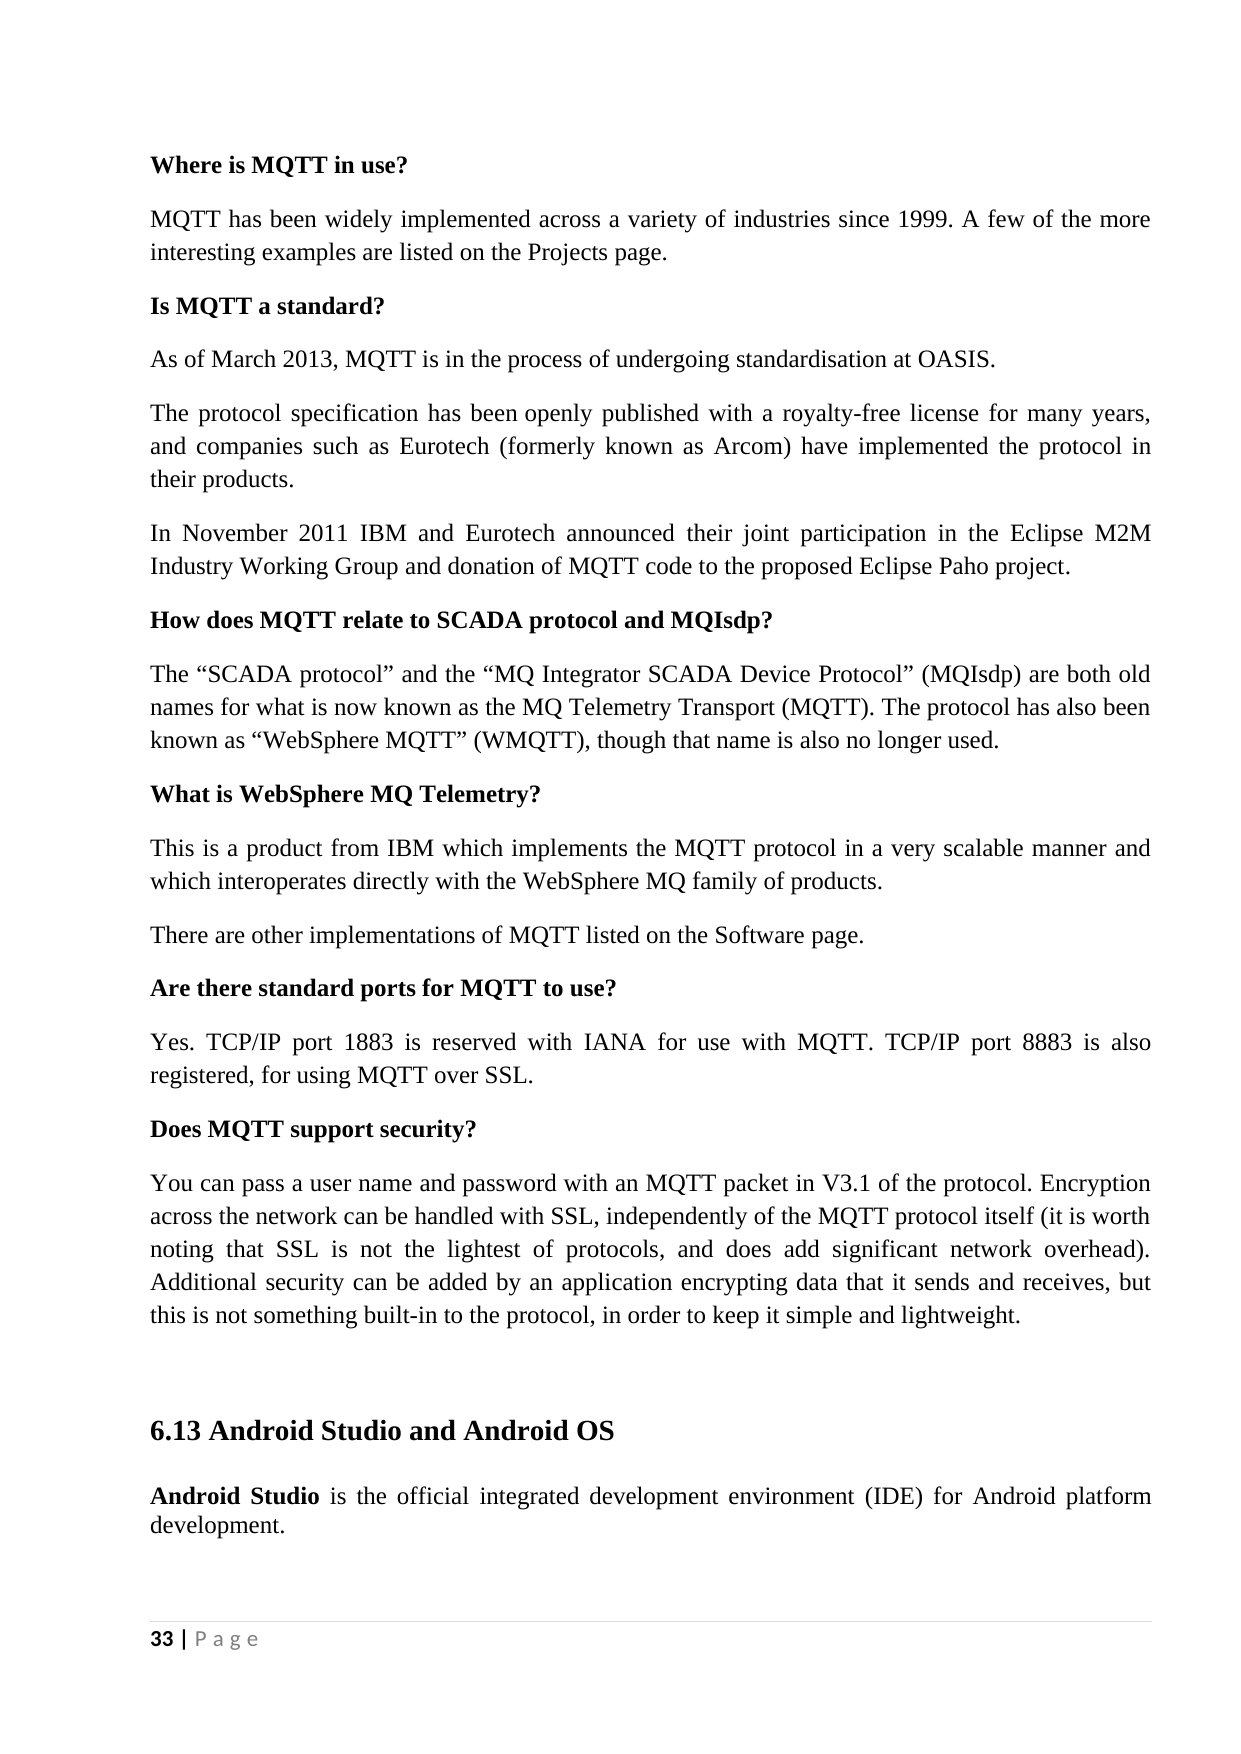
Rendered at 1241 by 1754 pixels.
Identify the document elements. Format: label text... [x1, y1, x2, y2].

text There are other implementations of MQTT listed on the Software page. [150, 920, 1152, 948]
text How does MQTT relate to SCADA protocol and MQIsdp? [150, 605, 1152, 634]
text Are there standard ports for MQTT to use? [150, 973, 1152, 1002]
text You can pass a user name and password with an MQTT packet in V3.1 of the protocol. Encryption across the network can be handled with SSL, independently of the MQTT protocol itself (it is worth noting that SSL is not the lightest of protocols, and does add significant network overhead). Additional security can be added by an application encrypting data that it sends and receives, but this is not something built-in to the protocol, in order to keep it simple and lightweight. [150, 1168, 1152, 1329]
text What is WebSphere MQ Telemetry? [150, 779, 1152, 808]
text Android Studio is the official integrated development environment (IDE) for Android platform development. [150, 1481, 1152, 1539]
text 6.13 Android Studio and Android OS [150, 1413, 1152, 1447]
text This is a product from IBM which implements the MQTT protocol in a very scalable manner and which interoperates directly with the WebSphere MQ family of products. [150, 833, 1152, 894]
text In November 2011 IBM and Eurotech announced their joint participation in the Eclipse M2M Industry Working Group and donation of MQTT code to the proposed Eclipse Paho project. [150, 518, 1152, 580]
text Yes. TCP/IP port 1883 is reserved with IANA for use with MQTT. TCP/IP port 8883 is also registered, for using MQTT over SSL. [150, 1027, 1152, 1089]
text MQTT has been widely implemented across a variety of industries since 1999. A few of the more interesting examples are listed on the Projects page. [150, 204, 1152, 266]
text Does MQTT support security? [150, 1114, 1152, 1143]
text Where is MQTT in use? [150, 150, 1152, 179]
text As of March 2013, MQTT is in the process of undergoing standardisation at OASIS. [150, 344, 1152, 373]
text The protocol specification has been openly published with a royalty-free license for many years, and companies such as Eurotech (formerly known as Arcom) have implemented the protocol in their products. [150, 398, 1152, 493]
text The “SCADA protocol” and the “MQ Integrator SCADA Device Protocol” (MQIsdp) are both old names for what is now known as the MQ Telemetry Transport (MQTT). The protocol has also been known as “WebSphere MQTT” (WMQTT), though that name is also no longer used. [150, 659, 1152, 754]
text Is MQTT a standard? [150, 291, 1152, 319]
